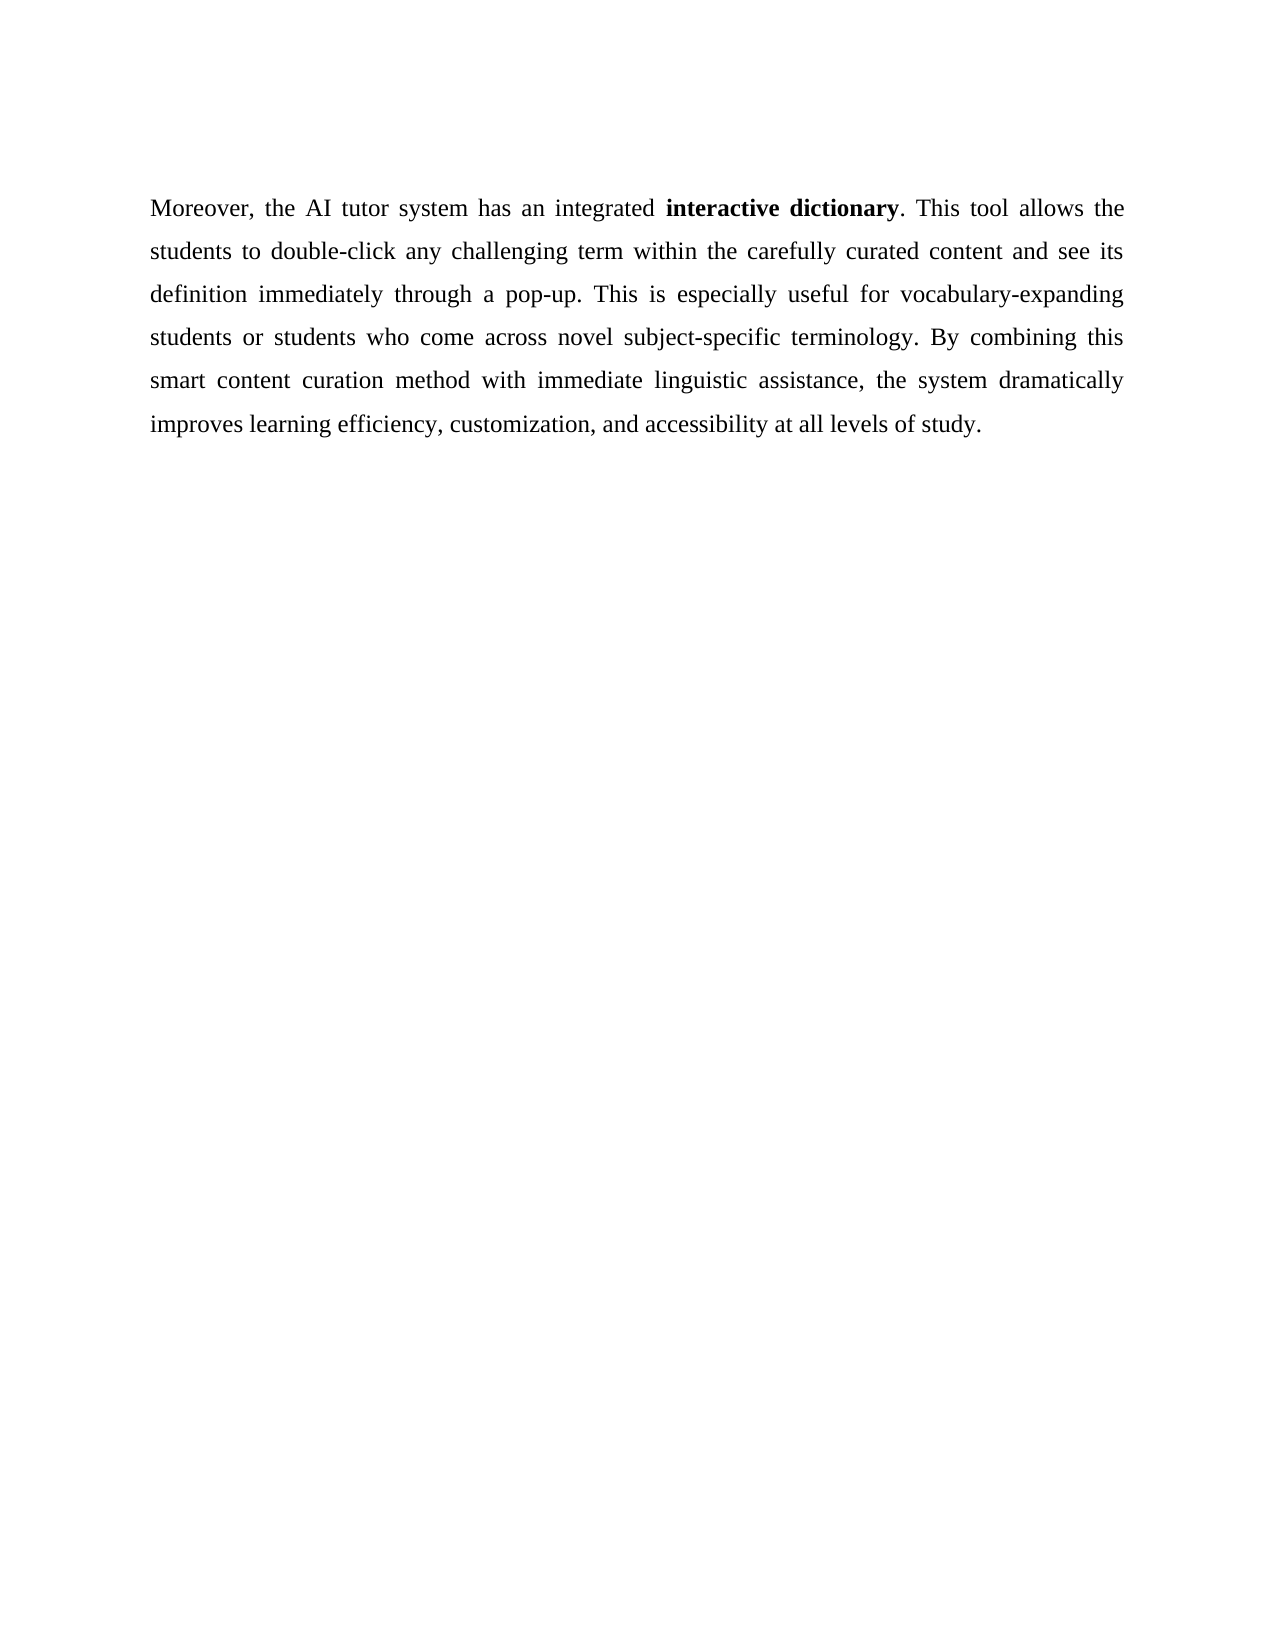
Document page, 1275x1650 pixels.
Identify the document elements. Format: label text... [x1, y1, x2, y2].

text Moreover, the AI tutor system has an integrated interactive dictionary. This tool allows the students to double-click any challenging term within the carefully curated content and see its definition immediately through a pop-up. This is especially useful for vocabulary-expanding students or students who come across novel subject-specific terminology. By combining this smart content curation method with immediate linguistic assistance, the system dramatically improves learning efficiency, customization, and accessibility at all levels of study. [150, 193, 1125, 437]
